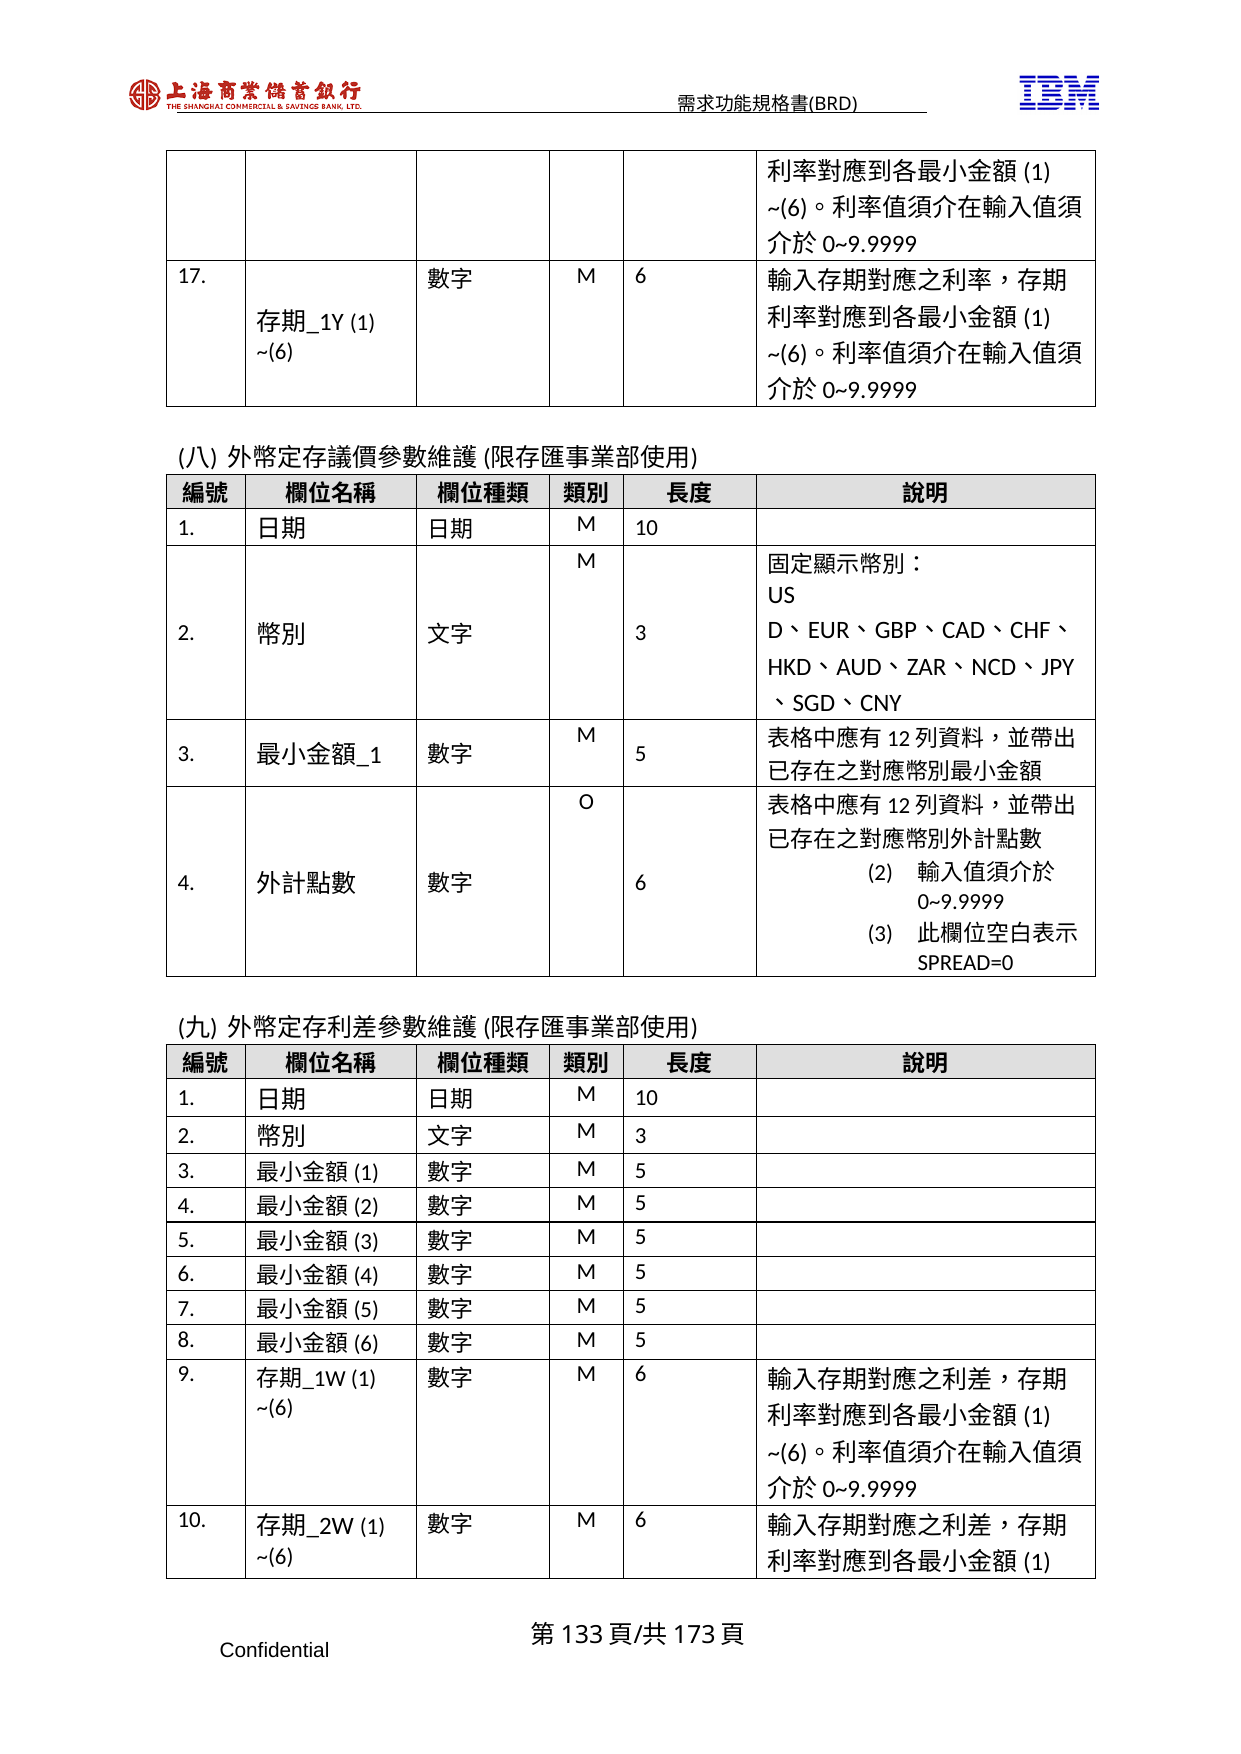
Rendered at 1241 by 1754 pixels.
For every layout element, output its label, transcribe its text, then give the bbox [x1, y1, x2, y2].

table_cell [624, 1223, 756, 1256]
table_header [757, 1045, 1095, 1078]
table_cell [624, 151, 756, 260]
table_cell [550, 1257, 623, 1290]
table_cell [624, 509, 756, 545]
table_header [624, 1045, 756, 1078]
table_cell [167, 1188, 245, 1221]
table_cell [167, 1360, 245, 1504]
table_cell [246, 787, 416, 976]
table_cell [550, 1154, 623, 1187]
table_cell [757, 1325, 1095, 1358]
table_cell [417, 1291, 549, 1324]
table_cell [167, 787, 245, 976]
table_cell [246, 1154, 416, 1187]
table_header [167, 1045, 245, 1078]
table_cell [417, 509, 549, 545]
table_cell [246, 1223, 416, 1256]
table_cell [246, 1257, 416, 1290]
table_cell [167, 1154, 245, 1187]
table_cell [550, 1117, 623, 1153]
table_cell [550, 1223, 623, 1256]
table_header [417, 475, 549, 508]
list 外幣定存利差參數維護 (限存匯事業部使用) [177, 1008, 1122, 1044]
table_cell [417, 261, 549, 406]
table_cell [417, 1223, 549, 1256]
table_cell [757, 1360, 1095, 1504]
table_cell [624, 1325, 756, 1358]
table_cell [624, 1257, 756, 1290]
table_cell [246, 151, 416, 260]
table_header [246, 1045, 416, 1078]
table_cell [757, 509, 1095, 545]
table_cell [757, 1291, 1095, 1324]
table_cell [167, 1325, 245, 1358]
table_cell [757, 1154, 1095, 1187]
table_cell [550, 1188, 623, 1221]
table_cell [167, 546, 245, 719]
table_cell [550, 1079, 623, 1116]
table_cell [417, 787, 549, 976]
picture [122, 77, 369, 113]
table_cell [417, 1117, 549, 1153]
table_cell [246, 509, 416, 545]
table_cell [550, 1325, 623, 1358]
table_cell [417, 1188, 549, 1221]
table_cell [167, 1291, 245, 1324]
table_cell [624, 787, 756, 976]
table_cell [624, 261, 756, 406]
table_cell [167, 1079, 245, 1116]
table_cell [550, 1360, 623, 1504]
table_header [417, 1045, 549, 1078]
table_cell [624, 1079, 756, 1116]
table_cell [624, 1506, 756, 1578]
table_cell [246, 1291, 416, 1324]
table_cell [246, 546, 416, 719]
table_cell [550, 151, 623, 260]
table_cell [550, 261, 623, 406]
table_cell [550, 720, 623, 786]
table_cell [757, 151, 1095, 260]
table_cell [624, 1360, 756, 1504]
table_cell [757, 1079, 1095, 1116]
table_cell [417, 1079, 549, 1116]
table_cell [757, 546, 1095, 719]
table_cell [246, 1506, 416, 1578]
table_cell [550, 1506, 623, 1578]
list 外幣定存議價參數維護 (限存匯事業部使用) [177, 437, 1122, 474]
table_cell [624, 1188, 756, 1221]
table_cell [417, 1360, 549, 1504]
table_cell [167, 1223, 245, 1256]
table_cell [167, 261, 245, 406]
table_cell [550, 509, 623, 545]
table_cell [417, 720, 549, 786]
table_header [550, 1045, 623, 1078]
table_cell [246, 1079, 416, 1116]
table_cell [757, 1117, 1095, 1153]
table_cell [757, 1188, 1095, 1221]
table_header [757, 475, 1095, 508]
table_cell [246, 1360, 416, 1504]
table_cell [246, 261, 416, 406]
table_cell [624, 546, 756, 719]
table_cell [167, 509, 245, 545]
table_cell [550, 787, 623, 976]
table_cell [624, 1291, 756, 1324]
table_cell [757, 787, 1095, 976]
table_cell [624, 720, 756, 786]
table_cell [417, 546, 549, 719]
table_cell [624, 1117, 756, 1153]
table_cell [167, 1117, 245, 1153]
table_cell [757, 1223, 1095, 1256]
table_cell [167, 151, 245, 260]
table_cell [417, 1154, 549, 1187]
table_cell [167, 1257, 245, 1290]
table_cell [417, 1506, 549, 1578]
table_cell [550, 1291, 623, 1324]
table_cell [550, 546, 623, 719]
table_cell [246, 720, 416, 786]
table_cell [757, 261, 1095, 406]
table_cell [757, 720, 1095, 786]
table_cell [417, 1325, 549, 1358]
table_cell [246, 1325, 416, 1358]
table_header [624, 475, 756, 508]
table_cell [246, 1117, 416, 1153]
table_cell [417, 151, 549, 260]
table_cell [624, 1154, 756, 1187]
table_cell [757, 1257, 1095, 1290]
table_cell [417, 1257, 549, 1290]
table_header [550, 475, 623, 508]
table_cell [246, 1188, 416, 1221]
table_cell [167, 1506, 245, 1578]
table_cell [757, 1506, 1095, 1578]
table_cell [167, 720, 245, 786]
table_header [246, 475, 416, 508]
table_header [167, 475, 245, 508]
